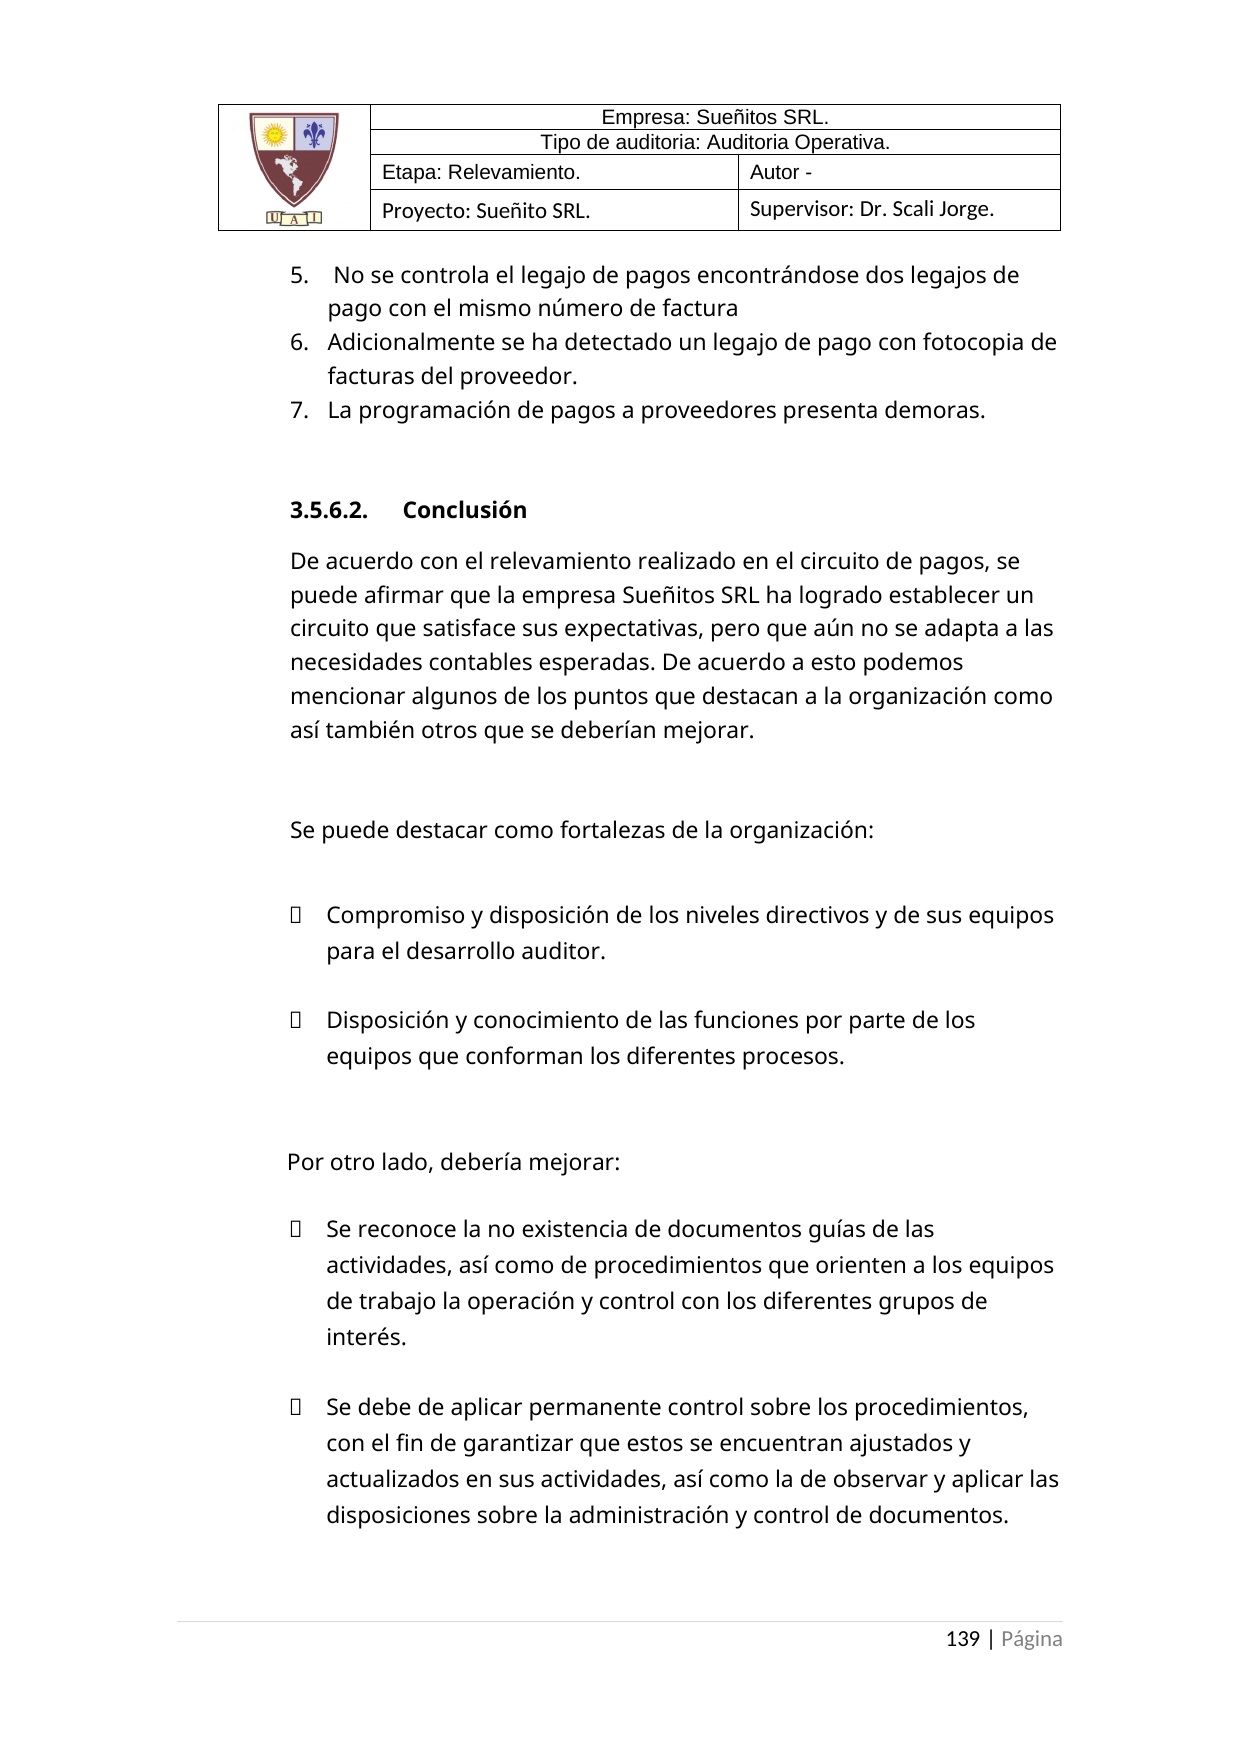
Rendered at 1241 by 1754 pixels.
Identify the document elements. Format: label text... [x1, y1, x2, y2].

picture [229, 105, 360, 230]
list Se debe de aplicar permanente control sobre los procedimientos, con el fin de garantizar que estos se encuentran ajustados y actualizados en sus actividades, así como la de observar y aplicar las disposiciones sobre la administración y control de documentos. [288, 1391, 1063, 1530]
text Se puede destacar como fortalezas de la organización: [290, 814, 1063, 846]
text De acuerdo con el relevamiento realizado en el circuito de pagos, se puede afirmar que la empresa Sueñitos SRL ha logrado establecer un circuito que satisface sus expectativas, pero que aún no se adapta a las necesidades contables esperadas. De acuerdo a esto podemos mencionar algunos de los puntos que destacan a la organización como así también otros que se deberían mejorar. [290, 545, 1063, 745]
list Disposición y conocimiento de las funciones por parte de los equipos que conforman los diferentes procesos. [288, 1004, 1063, 1071]
list Se reconoce la no existencia de documentos guías de las actividades, así como de procedimientos que orienten a los equipos de trabajo la operación y control con los diferentes grupos de interés. [288, 1213, 1063, 1352]
list Compromiso y disposición de los niveles directivos y de sus equipos para el desarrollo auditor. [288, 899, 1063, 966]
list La programación de pagos a proveedores presenta demoras. [290, 394, 1063, 425]
list Conclusión [290, 494, 1063, 526]
list No se controla el legajo de pagos encontrándose dos legajos de pago con el mismo número de factura [290, 259, 1063, 324]
list Adicionalmente se ha detectado un legajo de pago con fotocopia de facturas del proveedor. [290, 326, 1063, 391]
text Por otro lado, debería mejorar: [251, 1146, 1063, 1177]
